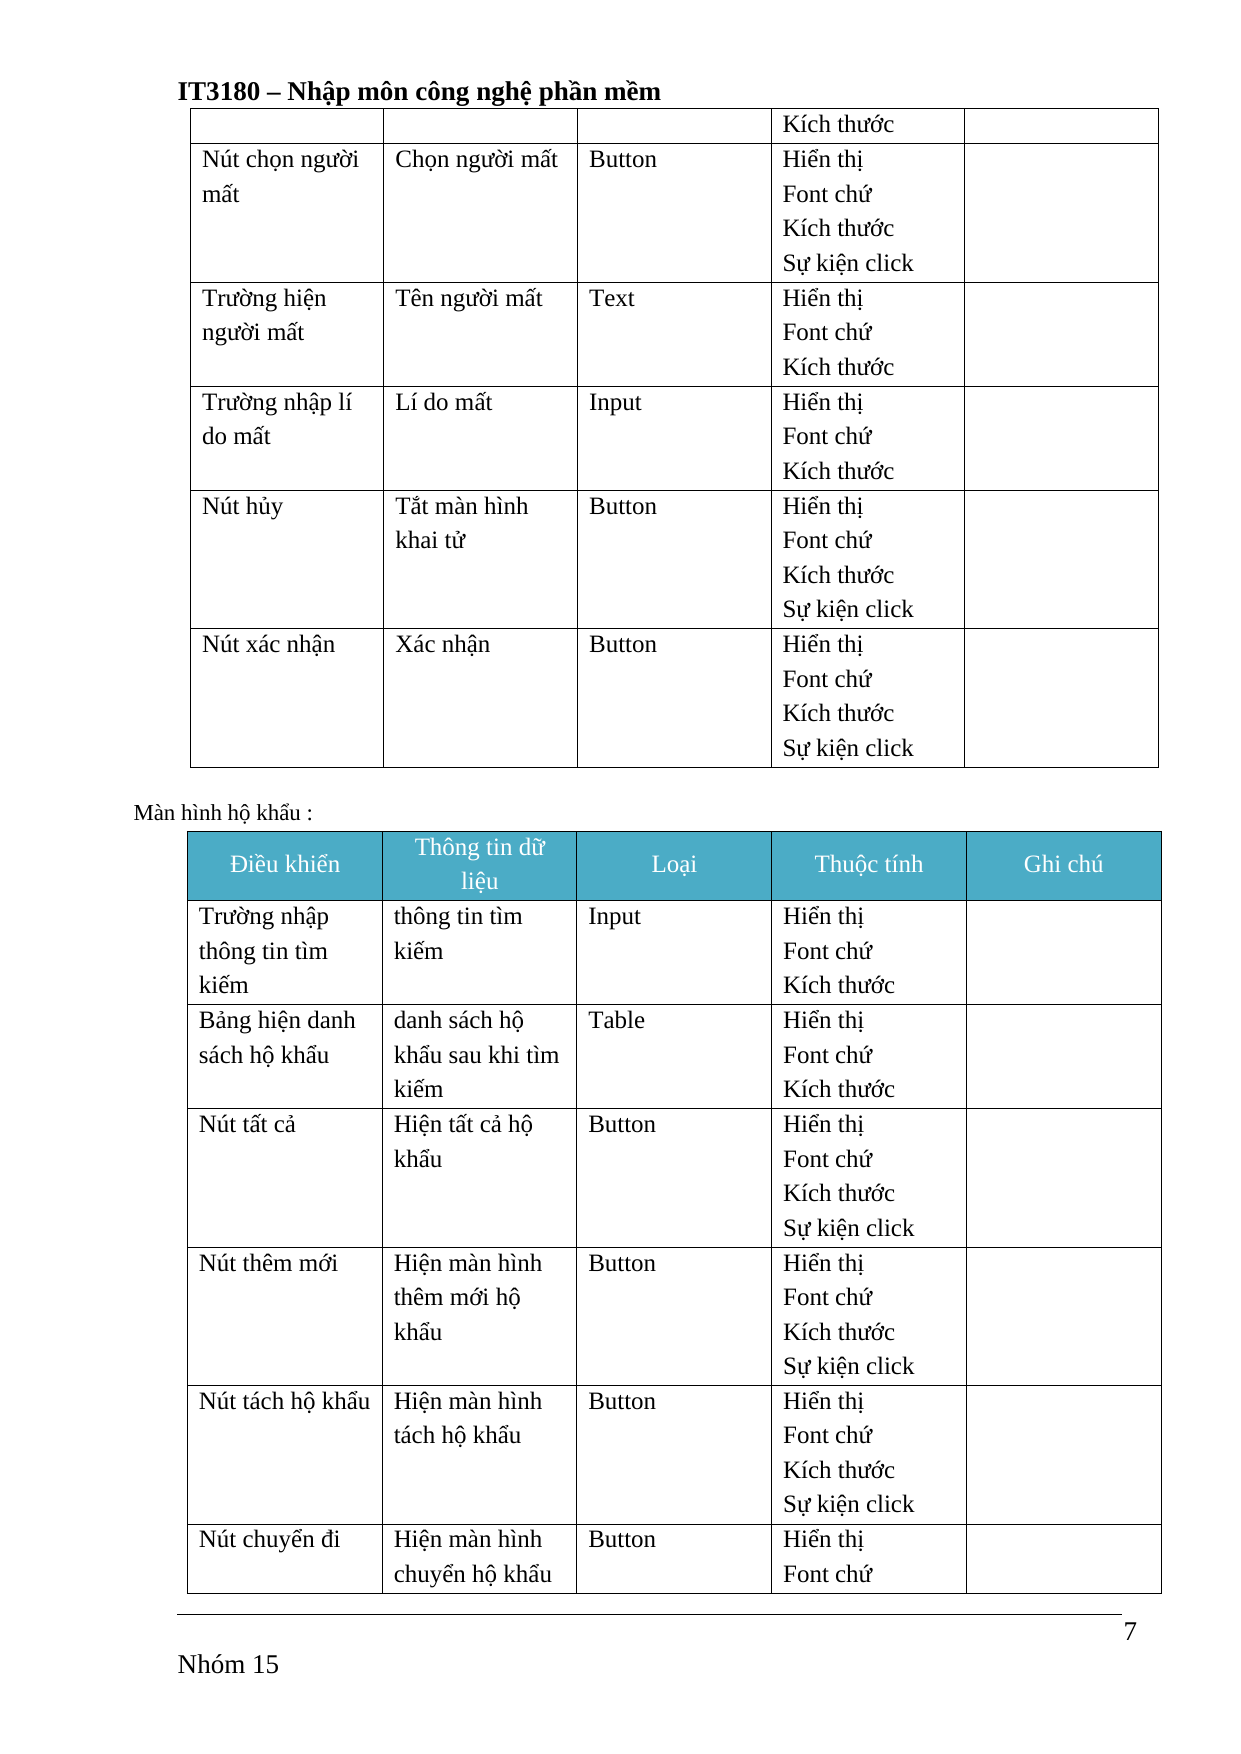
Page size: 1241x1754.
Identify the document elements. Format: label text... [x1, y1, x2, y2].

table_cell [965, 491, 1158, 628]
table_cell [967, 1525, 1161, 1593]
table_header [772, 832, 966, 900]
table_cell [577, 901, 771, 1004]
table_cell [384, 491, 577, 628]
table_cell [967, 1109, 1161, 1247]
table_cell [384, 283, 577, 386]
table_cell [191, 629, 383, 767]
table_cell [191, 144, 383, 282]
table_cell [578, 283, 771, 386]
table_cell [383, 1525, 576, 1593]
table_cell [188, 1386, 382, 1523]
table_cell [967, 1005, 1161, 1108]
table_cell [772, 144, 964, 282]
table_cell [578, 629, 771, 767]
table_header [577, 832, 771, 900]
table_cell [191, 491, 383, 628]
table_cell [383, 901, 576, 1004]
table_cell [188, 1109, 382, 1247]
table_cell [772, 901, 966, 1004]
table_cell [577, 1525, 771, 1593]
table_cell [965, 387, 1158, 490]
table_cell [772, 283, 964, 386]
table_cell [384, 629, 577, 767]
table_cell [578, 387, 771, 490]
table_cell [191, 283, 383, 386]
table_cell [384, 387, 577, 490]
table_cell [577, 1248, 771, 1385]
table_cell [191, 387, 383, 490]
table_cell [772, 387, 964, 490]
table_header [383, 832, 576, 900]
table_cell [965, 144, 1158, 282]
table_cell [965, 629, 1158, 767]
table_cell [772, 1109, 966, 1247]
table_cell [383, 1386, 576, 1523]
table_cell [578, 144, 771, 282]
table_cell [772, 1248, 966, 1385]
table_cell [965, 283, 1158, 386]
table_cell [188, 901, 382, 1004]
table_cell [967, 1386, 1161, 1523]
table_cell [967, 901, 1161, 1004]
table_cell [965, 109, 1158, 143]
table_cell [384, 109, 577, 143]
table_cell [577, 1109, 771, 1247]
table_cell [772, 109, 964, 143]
text Màn hình hộ khẩu : [133, 799, 1215, 826]
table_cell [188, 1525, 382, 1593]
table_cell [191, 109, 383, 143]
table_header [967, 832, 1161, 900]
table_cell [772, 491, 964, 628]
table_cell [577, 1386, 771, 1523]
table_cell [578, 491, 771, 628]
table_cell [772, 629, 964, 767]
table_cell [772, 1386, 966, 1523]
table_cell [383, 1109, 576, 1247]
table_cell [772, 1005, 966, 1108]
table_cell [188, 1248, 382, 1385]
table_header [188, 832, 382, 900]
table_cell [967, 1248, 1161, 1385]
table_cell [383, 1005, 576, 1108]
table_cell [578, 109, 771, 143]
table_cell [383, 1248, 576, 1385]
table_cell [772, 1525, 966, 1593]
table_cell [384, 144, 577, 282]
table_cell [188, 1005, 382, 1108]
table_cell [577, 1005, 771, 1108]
